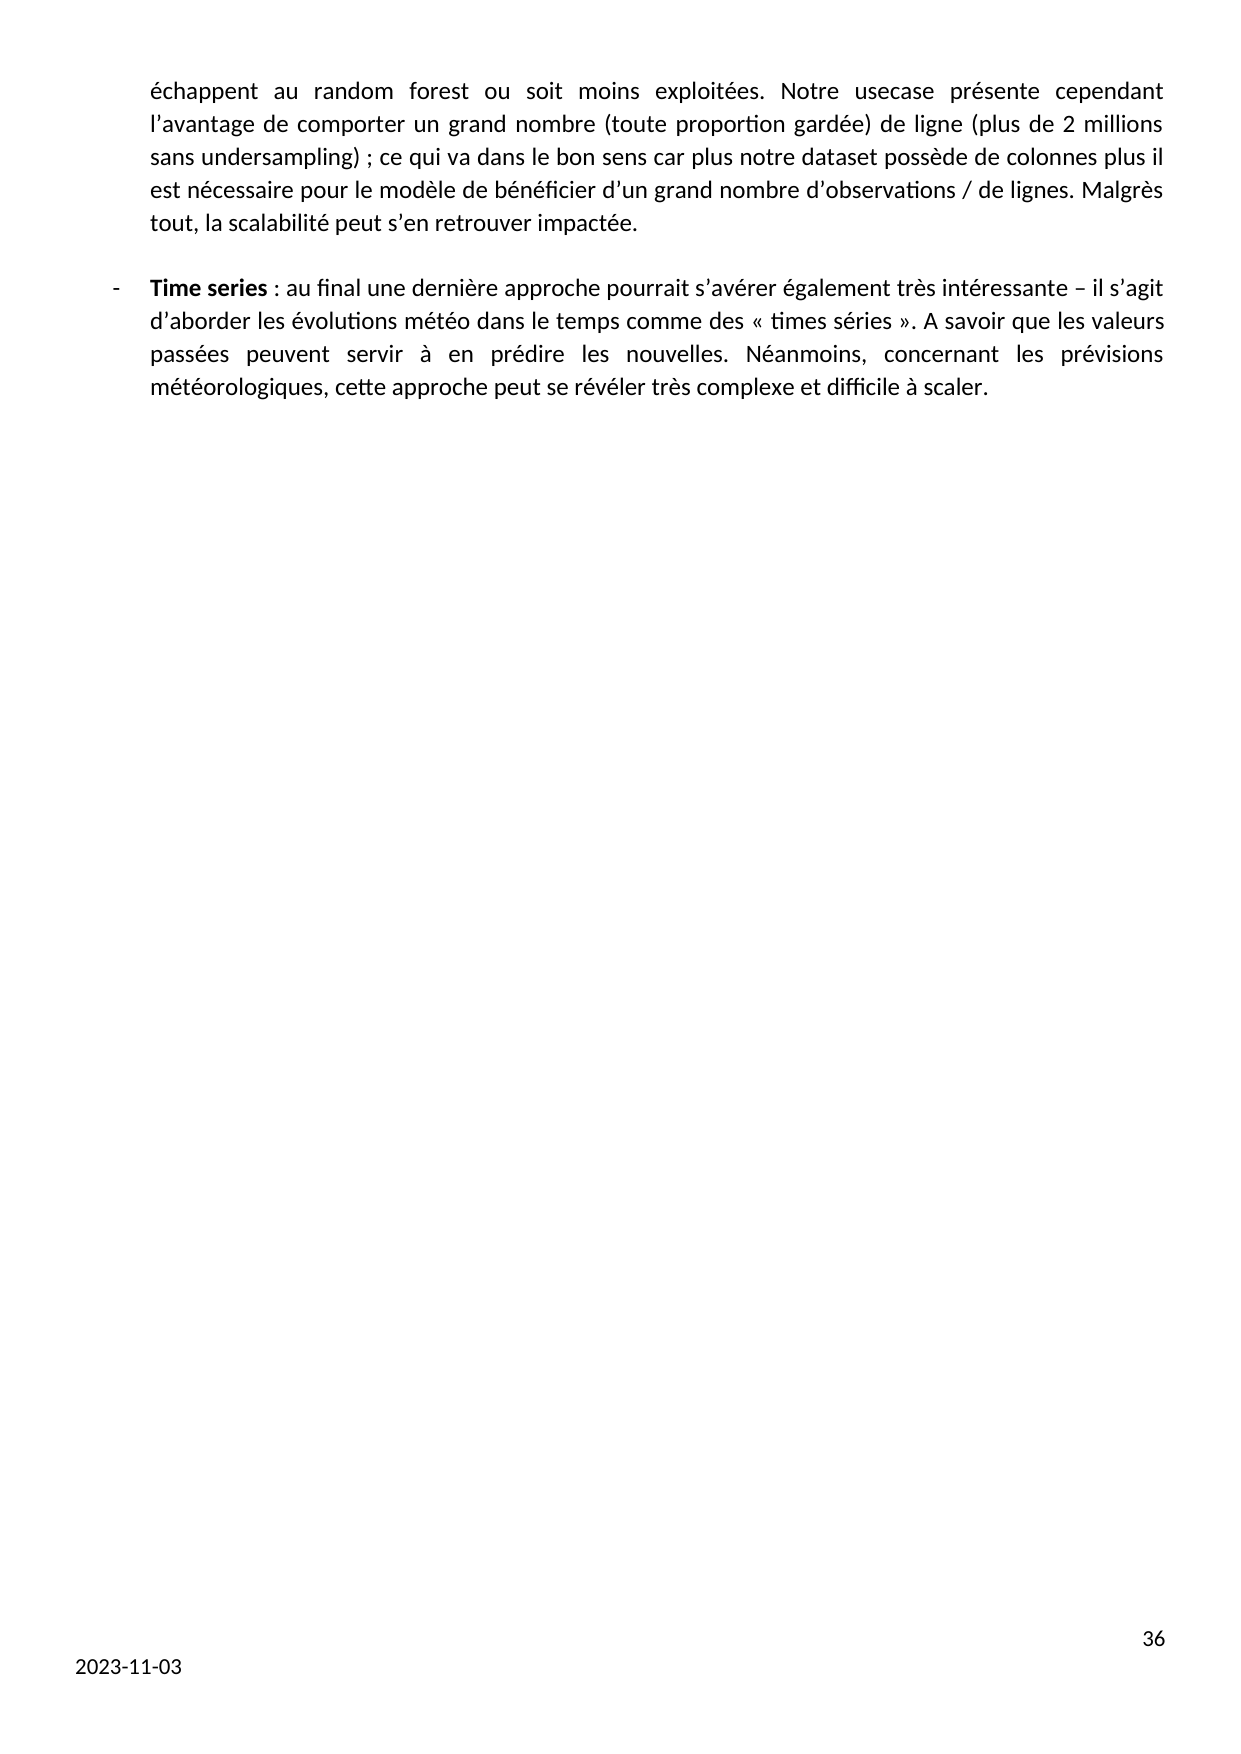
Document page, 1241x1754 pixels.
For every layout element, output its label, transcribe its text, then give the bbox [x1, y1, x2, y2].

list Time series : au final une dernière approche pourrait s’avérer également très intéressante – il s’agit d’aborder les évolutions météo dans le temps comme des « times séries ». A savoir que les valeurs passées peuvent servir à en prédire les nouvelles. Néanmoins, concernant les prévisions météorologiques, cette approche peut se révéler très complexe et difficile à scaler. [112, 272, 1165, 402]
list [150, 75, 1165, 237]
